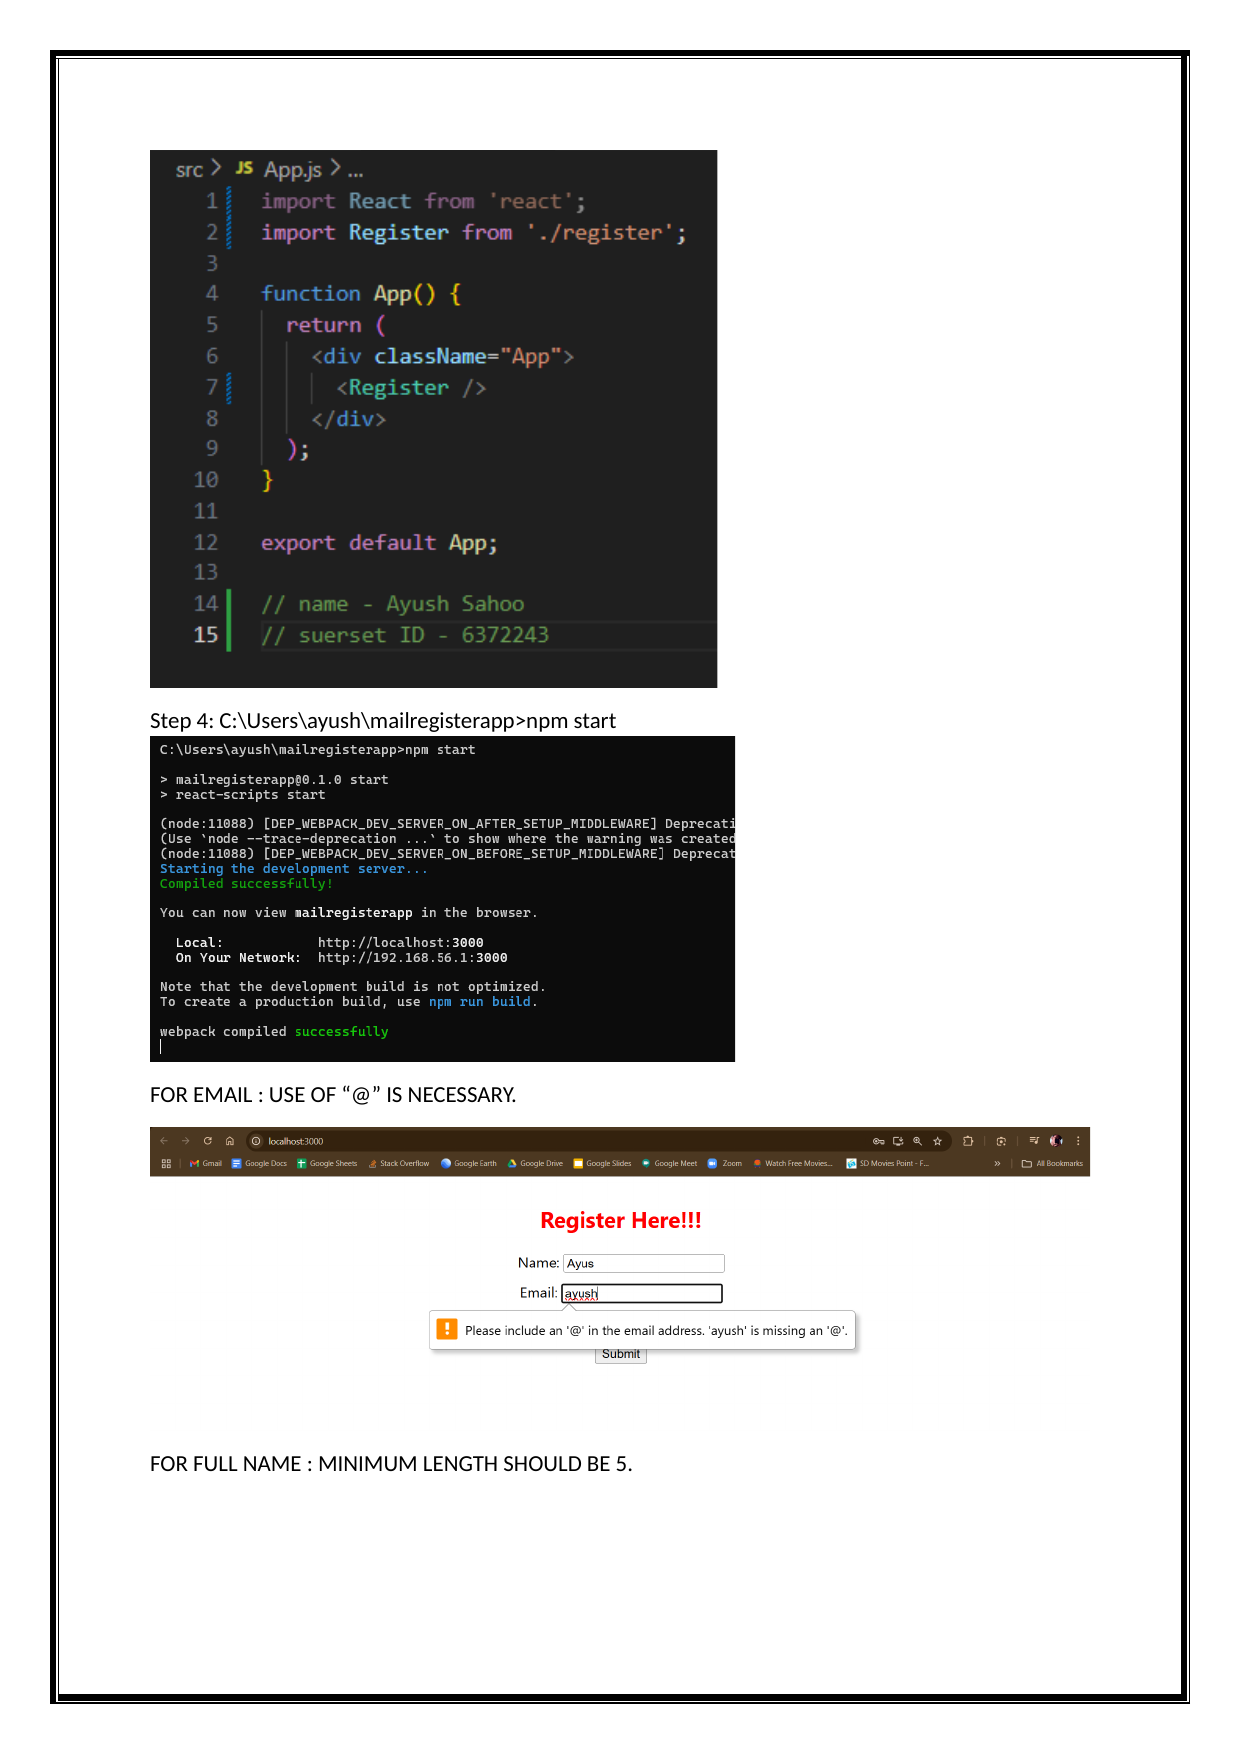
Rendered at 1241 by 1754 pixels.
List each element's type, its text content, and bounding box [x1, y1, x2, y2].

picture [150, 150, 718, 688]
picture [150, 1127, 1091, 1431]
text FOR FULL NAME : MINIMUM LENGTH SHOULD BE 5. [150, 1449, 1090, 1477]
picture [150, 736, 736, 1062]
text FOR EMAIL : USE OF “@” IS NECESSARY. [150, 1081, 1090, 1108]
